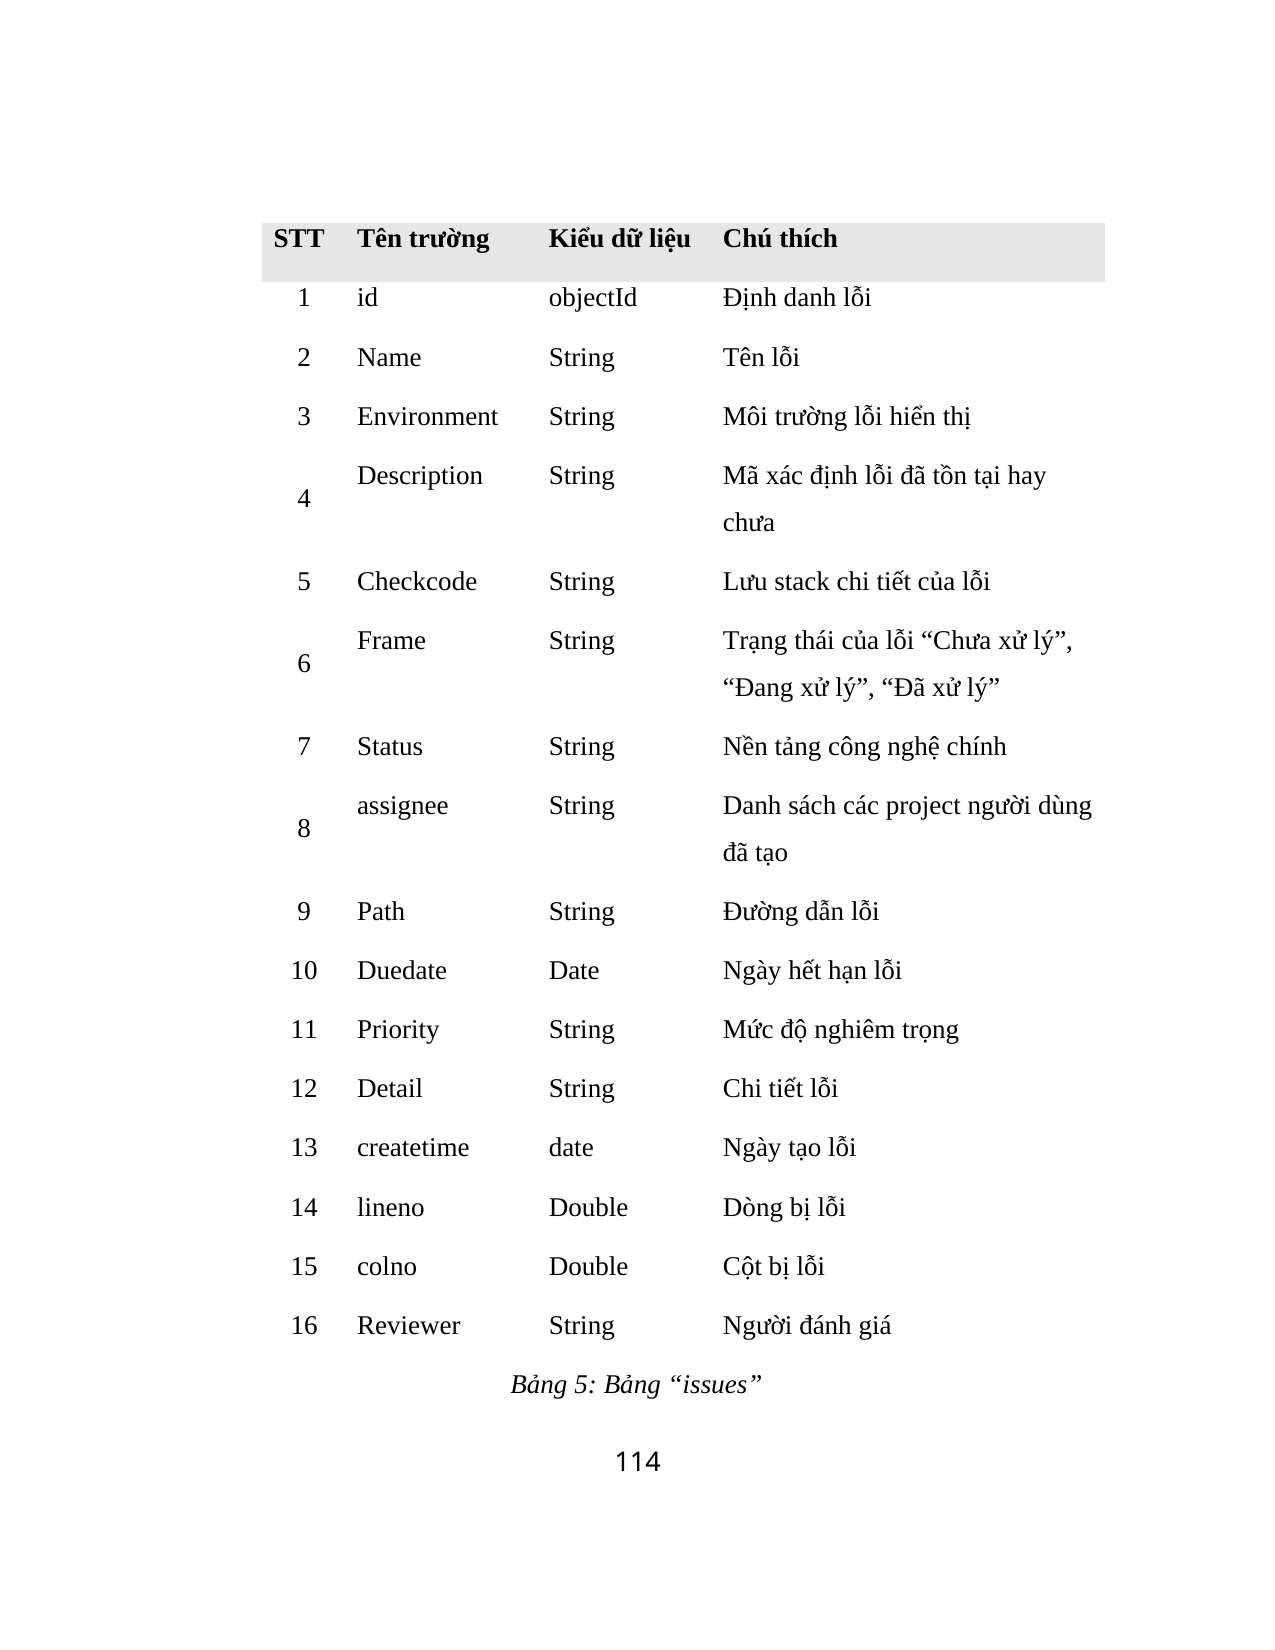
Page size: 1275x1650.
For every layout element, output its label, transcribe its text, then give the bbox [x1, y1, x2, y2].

table_cell 15 [262, 1250, 346, 1309]
table_cell Environment [346, 400, 537, 459]
table_cell Duedate [346, 954, 537, 1013]
table_cell Lưu stack chi tiết của lỗi [711, 565, 1105, 624]
table_cell Double [537, 1250, 711, 1309]
table_cell 10 [262, 954, 346, 1013]
table_cell colno [346, 1250, 537, 1309]
table_cell Path [346, 895, 537, 954]
table_cell Dòng bị lỗi [711, 1191, 1105, 1250]
table_cell 16 [262, 1309, 346, 1368]
table_header Chú thích [711, 223, 1105, 282]
table_cell 3 [262, 400, 346, 459]
text Bảng 5: Bảng “issues” [150, 1368, 1125, 1399]
table_header Tên trường [346, 223, 537, 282]
table_cell Cột bị lỗi [711, 1250, 1105, 1309]
table_cell 9 [262, 895, 346, 954]
table_cell Ngày tạo lỗi [711, 1132, 1105, 1191]
table_cell 11 [262, 1013, 346, 1072]
table_cell 4 [262, 459, 346, 565]
table_cell Double [537, 1191, 711, 1250]
table_cell Name [346, 341, 537, 400]
table_cell String [537, 1309, 711, 1368]
table_cell 5 [262, 565, 346, 624]
table_cell 2 [262, 341, 346, 400]
table_cell String [537, 624, 711, 730]
table_cell Chi tiết lỗi [711, 1073, 1105, 1132]
table_cell Môi trường lỗi hiển thị [711, 400, 1105, 459]
table_cell String [537, 459, 711, 565]
table_cell Danh sách các project người dùng đã tạo [711, 789, 1105, 895]
table_cell String [537, 895, 711, 954]
table_cell Detail [346, 1073, 537, 1132]
table_cell objectId [537, 282, 711, 341]
table_cell 1 [262, 282, 346, 341]
table_cell assignee [346, 789, 537, 895]
table_cell String [537, 341, 711, 400]
table_cell lineno [346, 1191, 537, 1250]
table_cell String [537, 400, 711, 459]
table_cell Mã xác định lỗi đã tồn tại hay chưa [711, 459, 1105, 565]
table_cell 14 [262, 1191, 346, 1250]
table_cell Frame [346, 624, 537, 730]
table_cell 7 [262, 730, 346, 789]
table_cell id [346, 282, 537, 341]
table_cell String [537, 1013, 711, 1072]
table_cell Trạng thái của lỗi “Chưa xử lý”, “Đang xử lý”, “Đã xử lý” [711, 624, 1105, 730]
table_cell 8 [262, 789, 346, 895]
table_cell String [537, 789, 711, 895]
table_cell Reviewer [346, 1309, 537, 1368]
table_cell Status [346, 730, 537, 789]
table_cell createtime [346, 1132, 537, 1191]
table_cell Date [537, 954, 711, 1013]
table_cell Priority [346, 1013, 537, 1072]
table_cell Checkcode [346, 565, 537, 624]
table_cell Nền tảng công nghệ chính [711, 730, 1105, 789]
table_header STT [262, 223, 346, 282]
table_cell Description [346, 459, 537, 565]
table_cell 12 [262, 1073, 346, 1132]
table_cell String [537, 1073, 711, 1132]
table_cell Tên lỗi [711, 341, 1105, 400]
table_header Kiểu dữ liệu [537, 223, 711, 282]
table_cell String [537, 565, 711, 624]
table_cell String [537, 730, 711, 789]
table_cell Người đánh giá [711, 1309, 1105, 1368]
table_cell Đường dẫn lỗi [711, 895, 1105, 954]
table_cell date [537, 1132, 711, 1191]
table_cell 6 [262, 624, 346, 730]
table_cell Định danh lỗi [711, 282, 1105, 341]
table_cell 13 [262, 1132, 346, 1191]
table_cell Mức độ nghiêm trọng [711, 1013, 1105, 1072]
table_cell Ngày hết hạn lỗi [711, 954, 1105, 1013]
